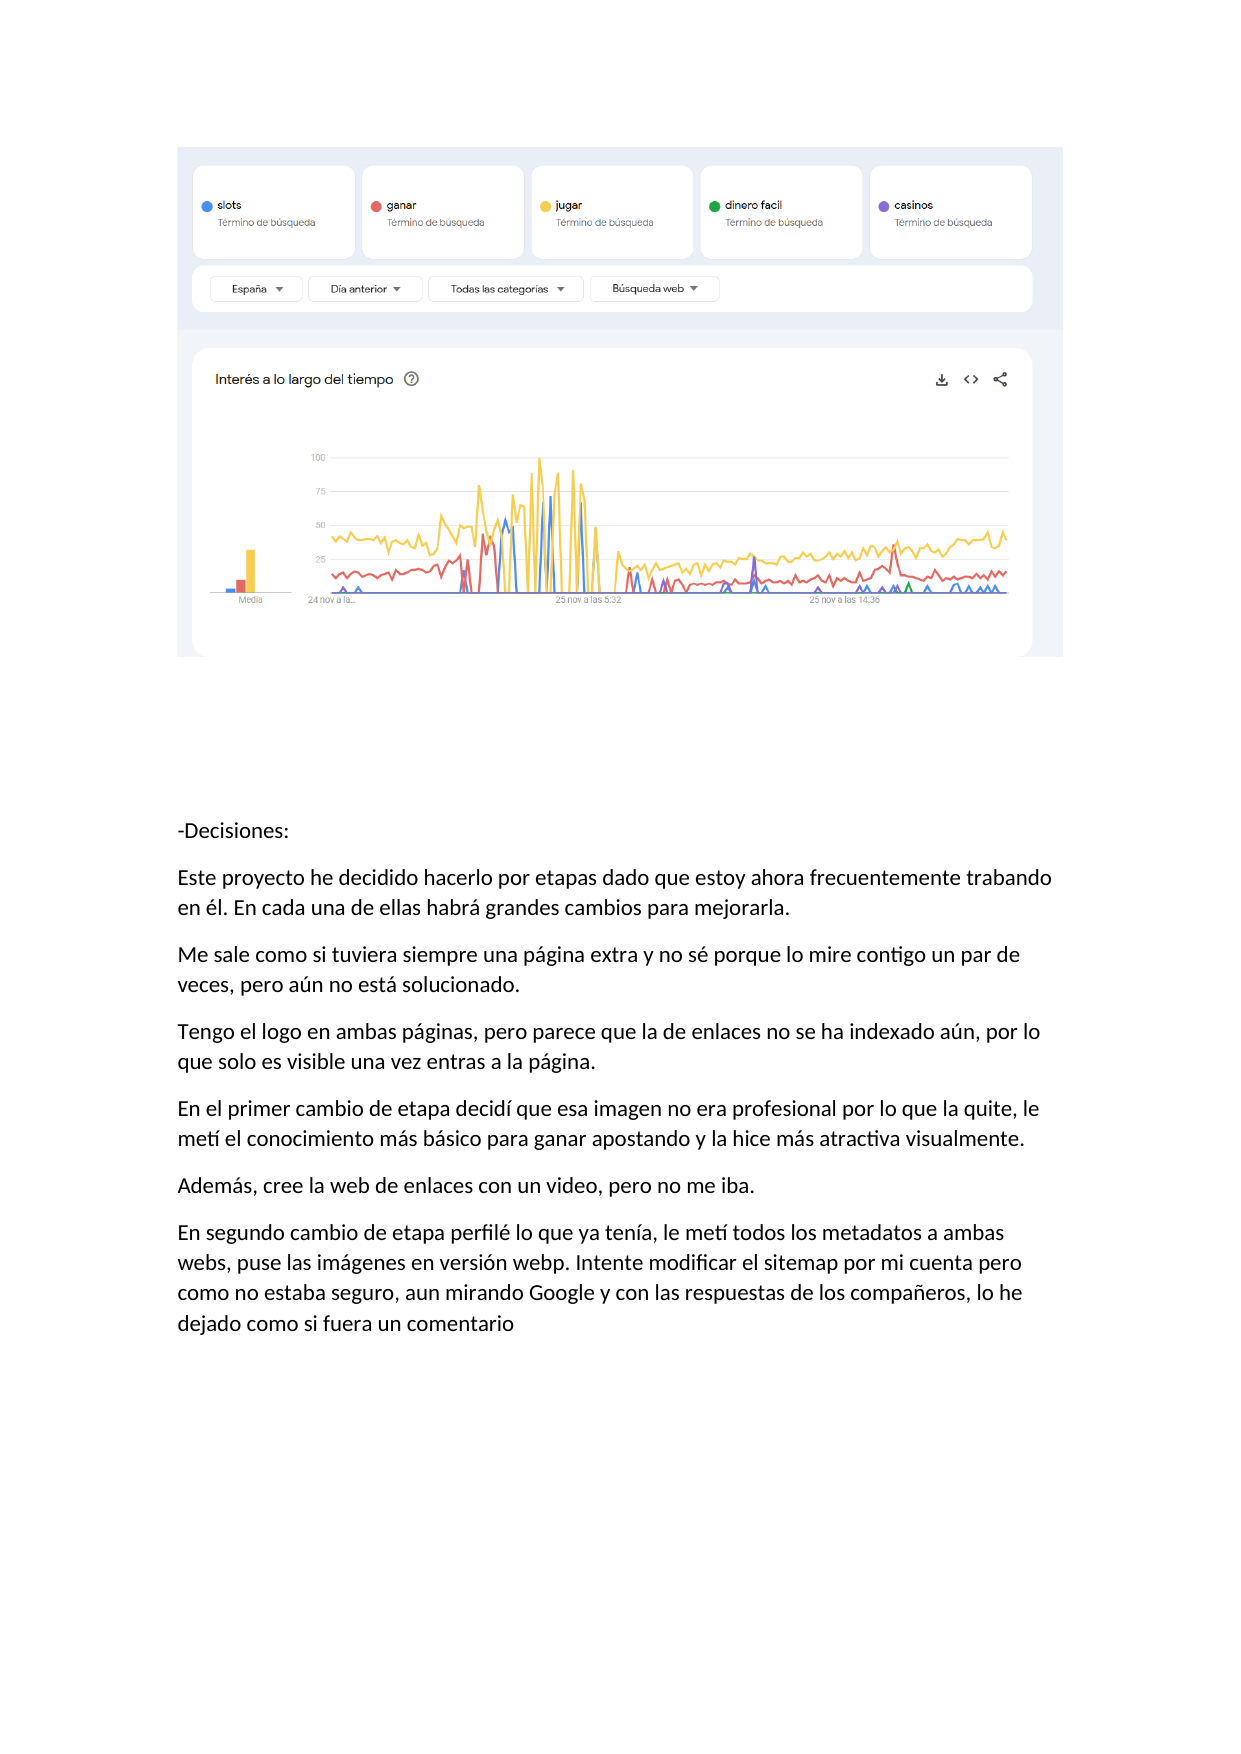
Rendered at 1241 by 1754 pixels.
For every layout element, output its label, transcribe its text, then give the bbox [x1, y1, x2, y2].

text Este proyecto he decidido hacerlo por etapas dado que estoy ahora frecuentemente trabando en él. En cada una de ellas habrá grandes cambios para mejorarla. [177, 863, 1063, 921]
picture [177, 147, 1063, 657]
text En el primer cambio de etapa decidí que esa imagen no era profesional por lo que la quite, le metí el conocimiento más básico para ganar apostando y la hice más atractiva visualmente. [177, 1094, 1063, 1152]
text Además, cree la web de enlaces con un video, pero no me iba. [177, 1171, 1063, 1199]
text Tengo el logo en ambas páginas, pero parece que la de enlaces no se ha indexado aún, por lo que solo es visible una vez entras a la página. [177, 1017, 1063, 1075]
text En segundo cambio de etapa perfilé lo que ya tenía, le metí todos los metadatos a ambas webs, puse las imágenes en versión webp. Intente modificar el sitemap por mi cuenta pero como no estaba seguro, aun mirando Google y con las respuestas de los compañeros, lo he dejado como si fuera un comentario [177, 1218, 1063, 1337]
text -Decisiones: [177, 816, 1063, 844]
text Me sale como si tuviera siempre una página extra y no sé porque lo mire contigo un par de veces, pero aún no está solucionado. [177, 940, 1063, 998]
